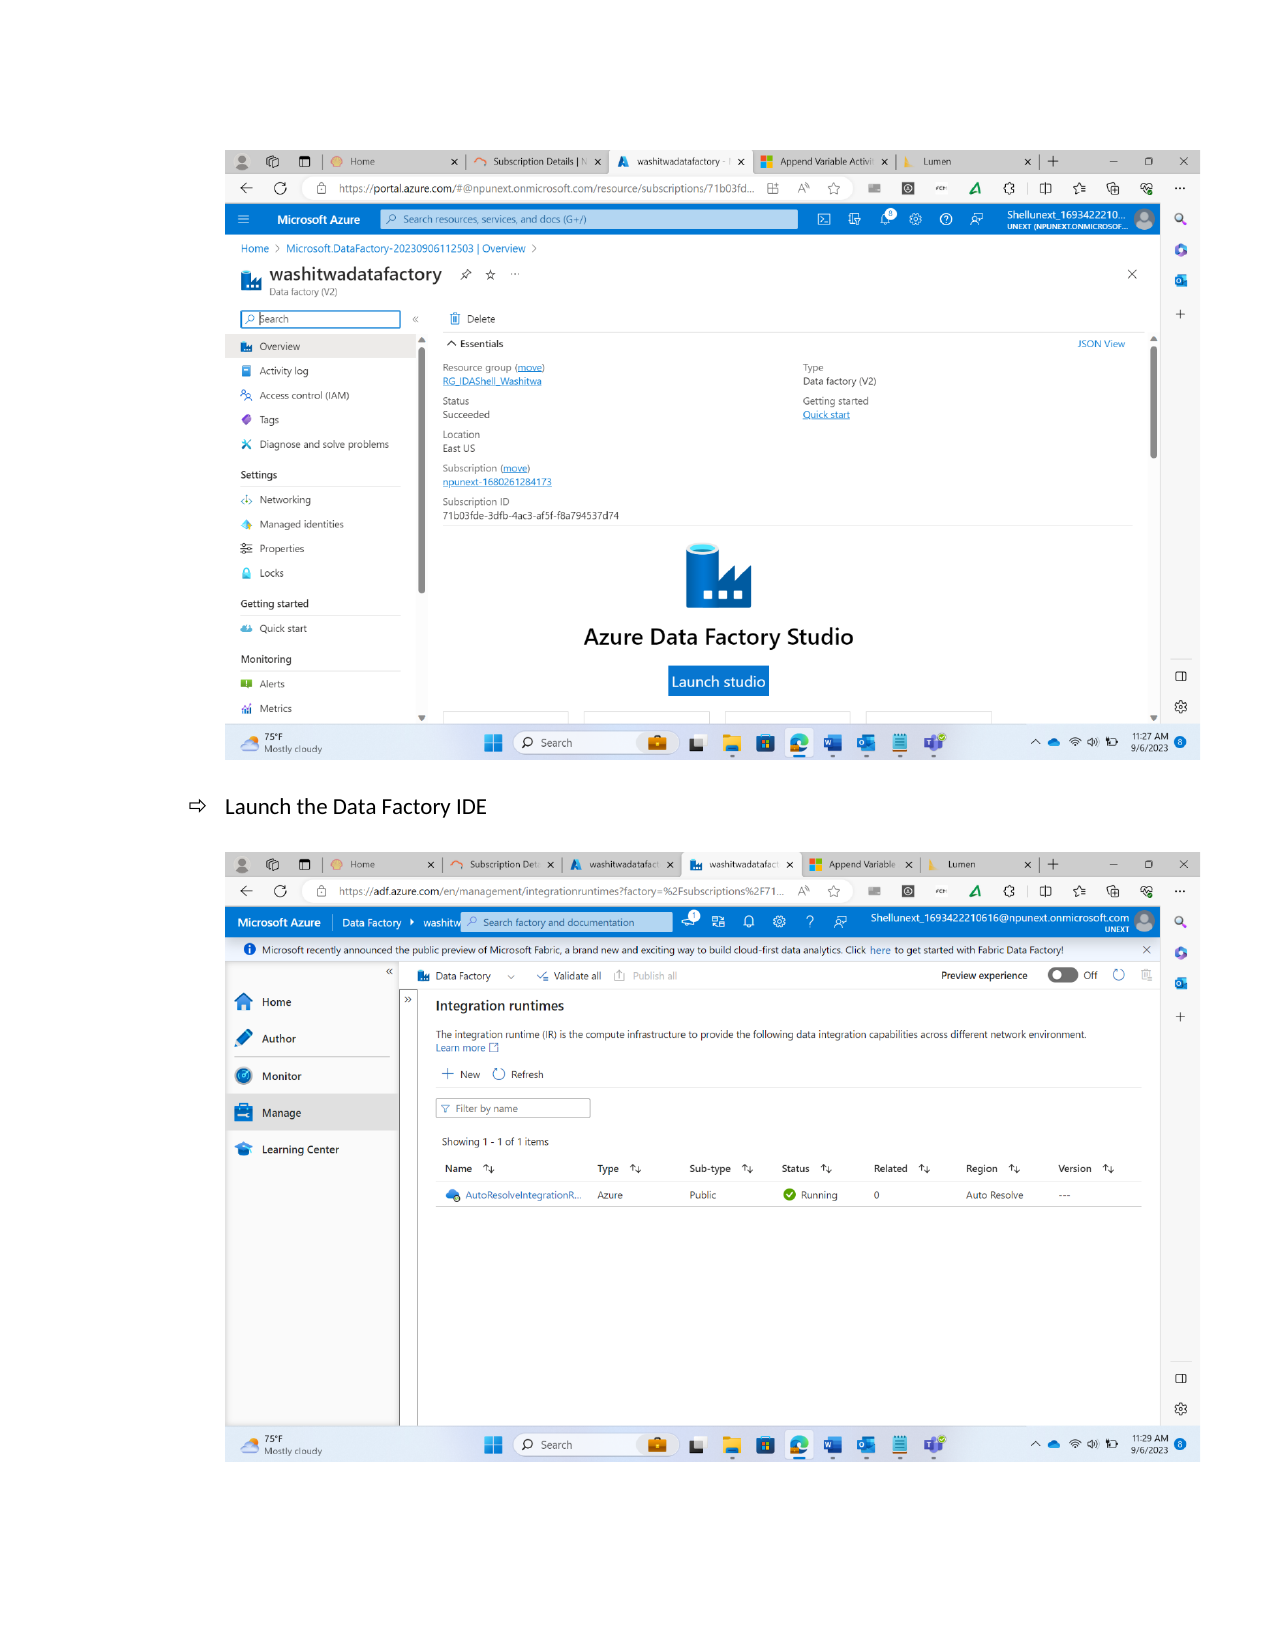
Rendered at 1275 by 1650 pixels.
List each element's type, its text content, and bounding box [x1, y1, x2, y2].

list Launch the Data Factory IDE [187, 792, 1125, 820]
picture [225, 852, 1200, 1462]
picture [225, 150, 1200, 760]
